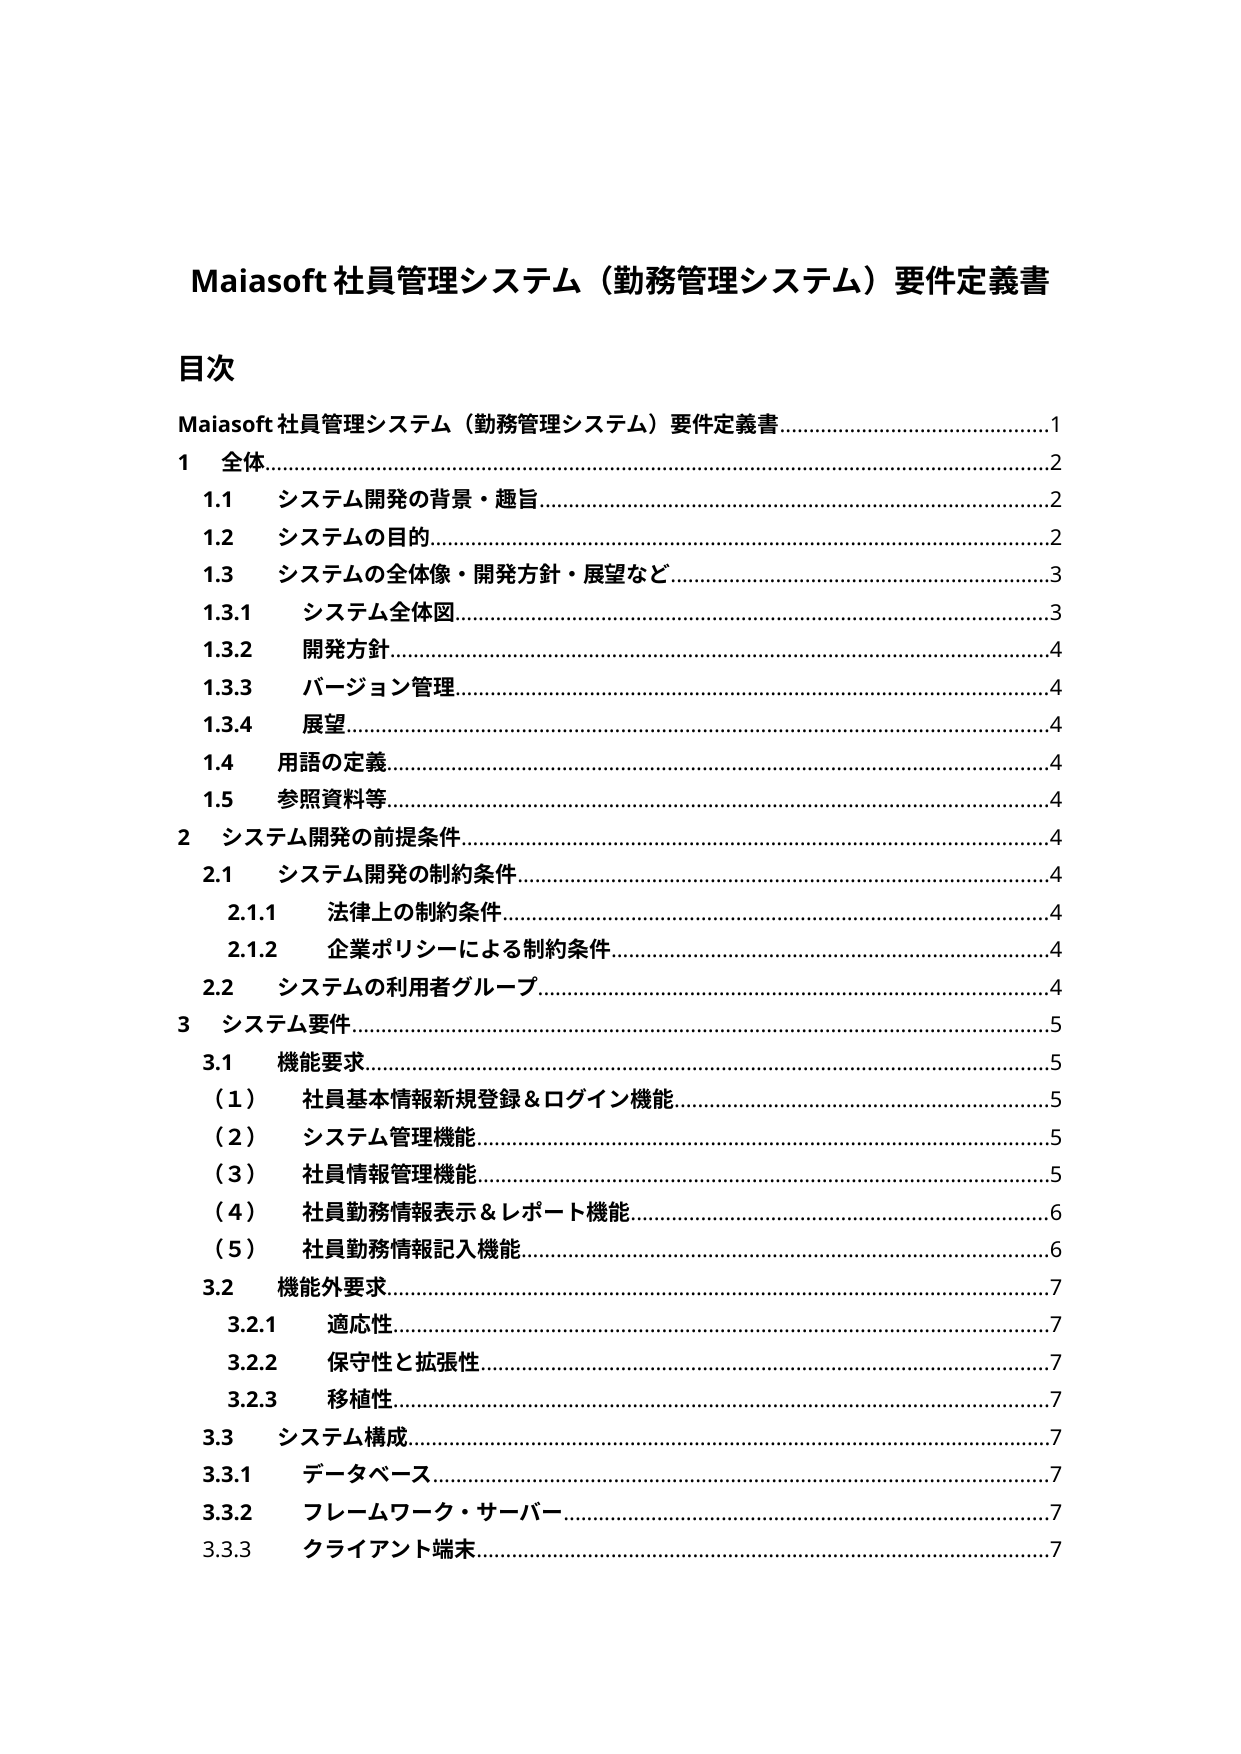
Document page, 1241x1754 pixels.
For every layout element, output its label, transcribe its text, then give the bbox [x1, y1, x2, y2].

text 1.3 システムの全体像・開発方針・展望など 3 [202, 554, 1063, 592]
text 1.2 システムの目的 2 [202, 517, 1063, 554]
text 3.3.1 データベース 7 [202, 1454, 1063, 1492]
text 3.2.3 移植性 7 [227, 1379, 1063, 1417]
text （１） 社員基本情報新規登録＆ログイン機能 5 [202, 1079, 1063, 1117]
text 3.2.2 保守性と拡張性 7 [227, 1342, 1063, 1379]
text （３） 社員情報管理機能 5 [202, 1154, 1063, 1192]
text Maiasoft社員管理システム（勤務管理システム）要件定義書 1 [177, 404, 1063, 442]
text 目次 [177, 329, 1063, 404]
text （４） 社員勤務情報表示＆レポート機能 6 [202, 1192, 1063, 1229]
text 3.2.1 適応性 7 [227, 1304, 1063, 1342]
text 3.3.3 クライアント端末 7 [202, 1529, 1063, 1567]
text 1.3.1 システム全体図 3 [202, 592, 1063, 629]
text 1.5 参照資料等 4 [202, 779, 1063, 817]
text 2.2 システムの利用者グループ 4 [202, 967, 1063, 1004]
text 3.3 システム構成 7 [202, 1417, 1063, 1454]
text 3.3.2 フレームワーク・サーバー 7 [202, 1492, 1063, 1529]
text 3 システム要件 5 [177, 1004, 1063, 1042]
text 1.3.4 展望 4 [202, 704, 1063, 742]
title Maiasoft社員管理システム（勤務管理システム）要件定義書 [177, 242, 1063, 317]
text 1.1 システム開発の背景・趣旨 2 [202, 479, 1063, 517]
text 2 システム開発の前提条件 4 [177, 817, 1063, 854]
text 1.3.2 開発方針 4 [202, 629, 1063, 667]
text 2.1.1 法律上の制約条件 4 [227, 892, 1063, 929]
text 1.4 用語の定義 4 [202, 742, 1063, 779]
text 1 全体 2 [177, 442, 1063, 479]
text 2.1 システム開発の制約条件 4 [202, 854, 1063, 892]
text 2.1.2 企業ポリシーによる制約条件 4 [227, 929, 1063, 967]
text 3.2 機能外要求 7 [202, 1267, 1063, 1304]
text （２） システム管理機能 5 [202, 1117, 1063, 1154]
text 3.1 機能要求 5 [202, 1042, 1063, 1079]
text （５） 社員勤務情報記入機能 6 [202, 1229, 1063, 1267]
text 1.3.3 バージョン管理 4 [202, 667, 1063, 704]
